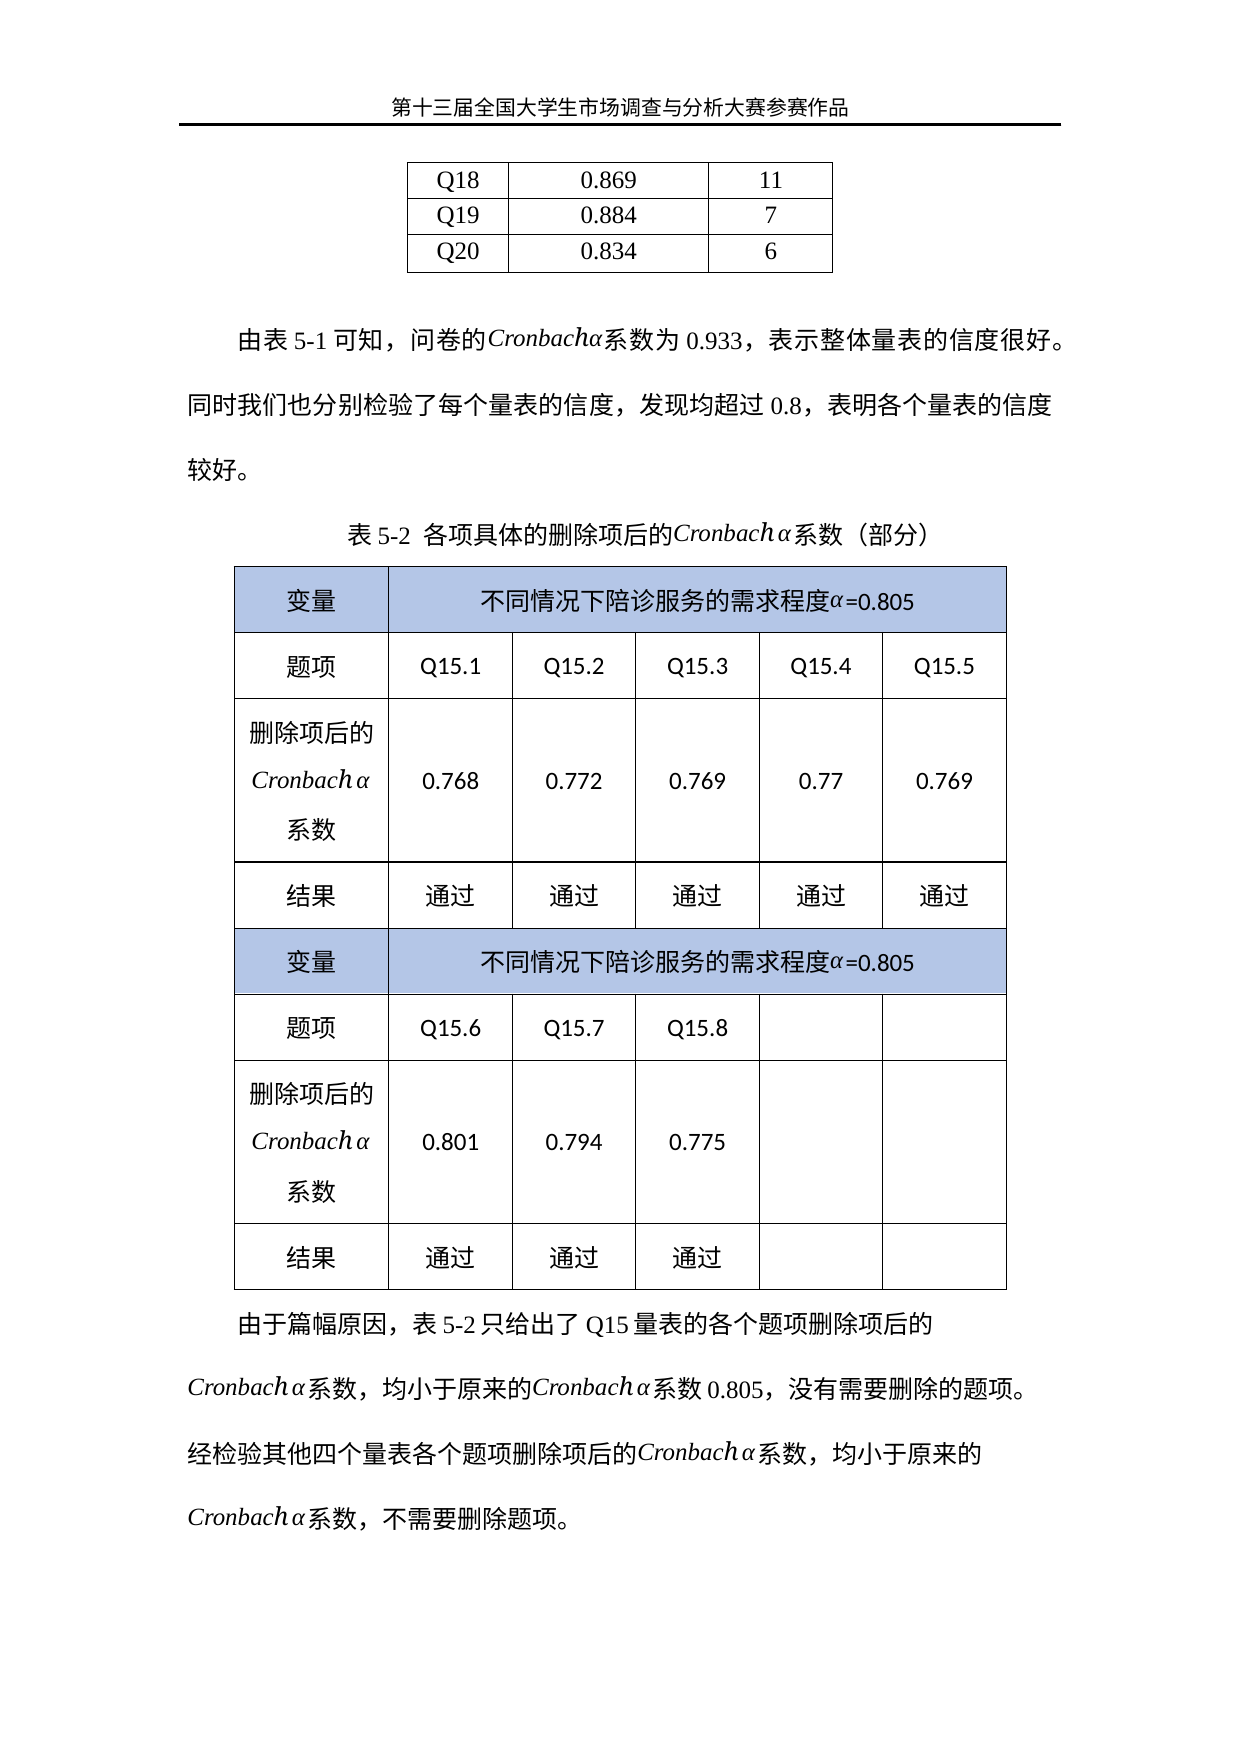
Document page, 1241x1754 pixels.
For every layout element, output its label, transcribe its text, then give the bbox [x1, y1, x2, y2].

table_cell [760, 995, 882, 1059]
table_cell 题项 [235, 995, 388, 1059]
table_cell Q15.4 [760, 633, 882, 698]
table_cell Q15.2 [513, 633, 635, 698]
table_cell 11 [709, 163, 832, 198]
table_cell Q19 [408, 199, 508, 233]
table_cell [760, 1224, 882, 1289]
table_cell 题项 [235, 633, 388, 698]
table_cell 通过 [513, 1224, 635, 1289]
table_cell 0.775 [636, 1061, 759, 1223]
table_cell [883, 1061, 1006, 1223]
table_cell 通过 [389, 863, 512, 927]
table_cell 结果 [235, 863, 388, 927]
table_cell 0.768 [389, 699, 512, 861]
table_cell [883, 1224, 1006, 1289]
table_cell 不同情况下陪诊服务的需求程度=0.805 [389, 929, 1006, 993]
table_cell Q15.8 [636, 995, 759, 1059]
table_cell [883, 995, 1006, 1059]
table_cell 删除项后的系数 [235, 1061, 388, 1223]
table_cell Q15.5 [883, 633, 1006, 698]
table_cell Q18 [408, 163, 508, 198]
table_cell Q15.1 [389, 633, 512, 698]
table_cell 通过 [760, 863, 882, 927]
table_cell 结果 [235, 1224, 388, 1289]
table_cell 通过 [883, 863, 1006, 927]
table_cell Q15.6 [389, 995, 512, 1059]
table_cell Q15.3 [636, 633, 759, 698]
table_cell 0.794 [513, 1061, 635, 1223]
table_cell 0.801 [389, 1061, 512, 1223]
table_cell 0.869 [509, 163, 708, 198]
table_cell [760, 1061, 882, 1223]
table_cell 0.77 [760, 699, 882, 861]
text 表5-2 各项具体的删除项后的系数（部分） [187, 501, 1053, 566]
table_cell 0.769 [636, 699, 759, 861]
table_cell 0.772 [513, 699, 635, 861]
table_cell 7 [709, 199, 832, 233]
table_cell Q15.7 [513, 995, 635, 1059]
table_cell 通过 [636, 863, 759, 927]
text 由表5-1可知，问卷的系数为0.933，表示整体量表的信度很好。同时我们也分别检验了每个量表的信度，发现均超过0.8，表明各个量表的信度较好。 [187, 306, 1053, 501]
table_cell 通过 [636, 1224, 759, 1289]
table_cell 删除项后的系数 [235, 699, 388, 861]
table_header 不同情况下陪诊服务的需求程度=0.805 [389, 567, 1006, 632]
table_cell 6 [709, 235, 832, 272]
table_cell 通过 [513, 863, 635, 927]
text 由于篇幅原因，表5-2只给出了Q15量表的各个题项删除项后的系数，均小于原来的系数0.805，没有需要删除的题项。经检验其他四个量表各个题项删除项后的系数，均小于原来的系数，不需要删除题项。 [187, 1290, 1053, 1550]
table_header 变量 [235, 567, 388, 632]
table_cell 通过 [389, 1224, 512, 1289]
table_cell 0.769 [883, 699, 1006, 861]
table_cell 变量 [235, 929, 388, 993]
table_cell 0.884 [509, 199, 708, 233]
table_cell 0.834 [509, 235, 708, 272]
table_cell Q20 [408, 235, 508, 272]
